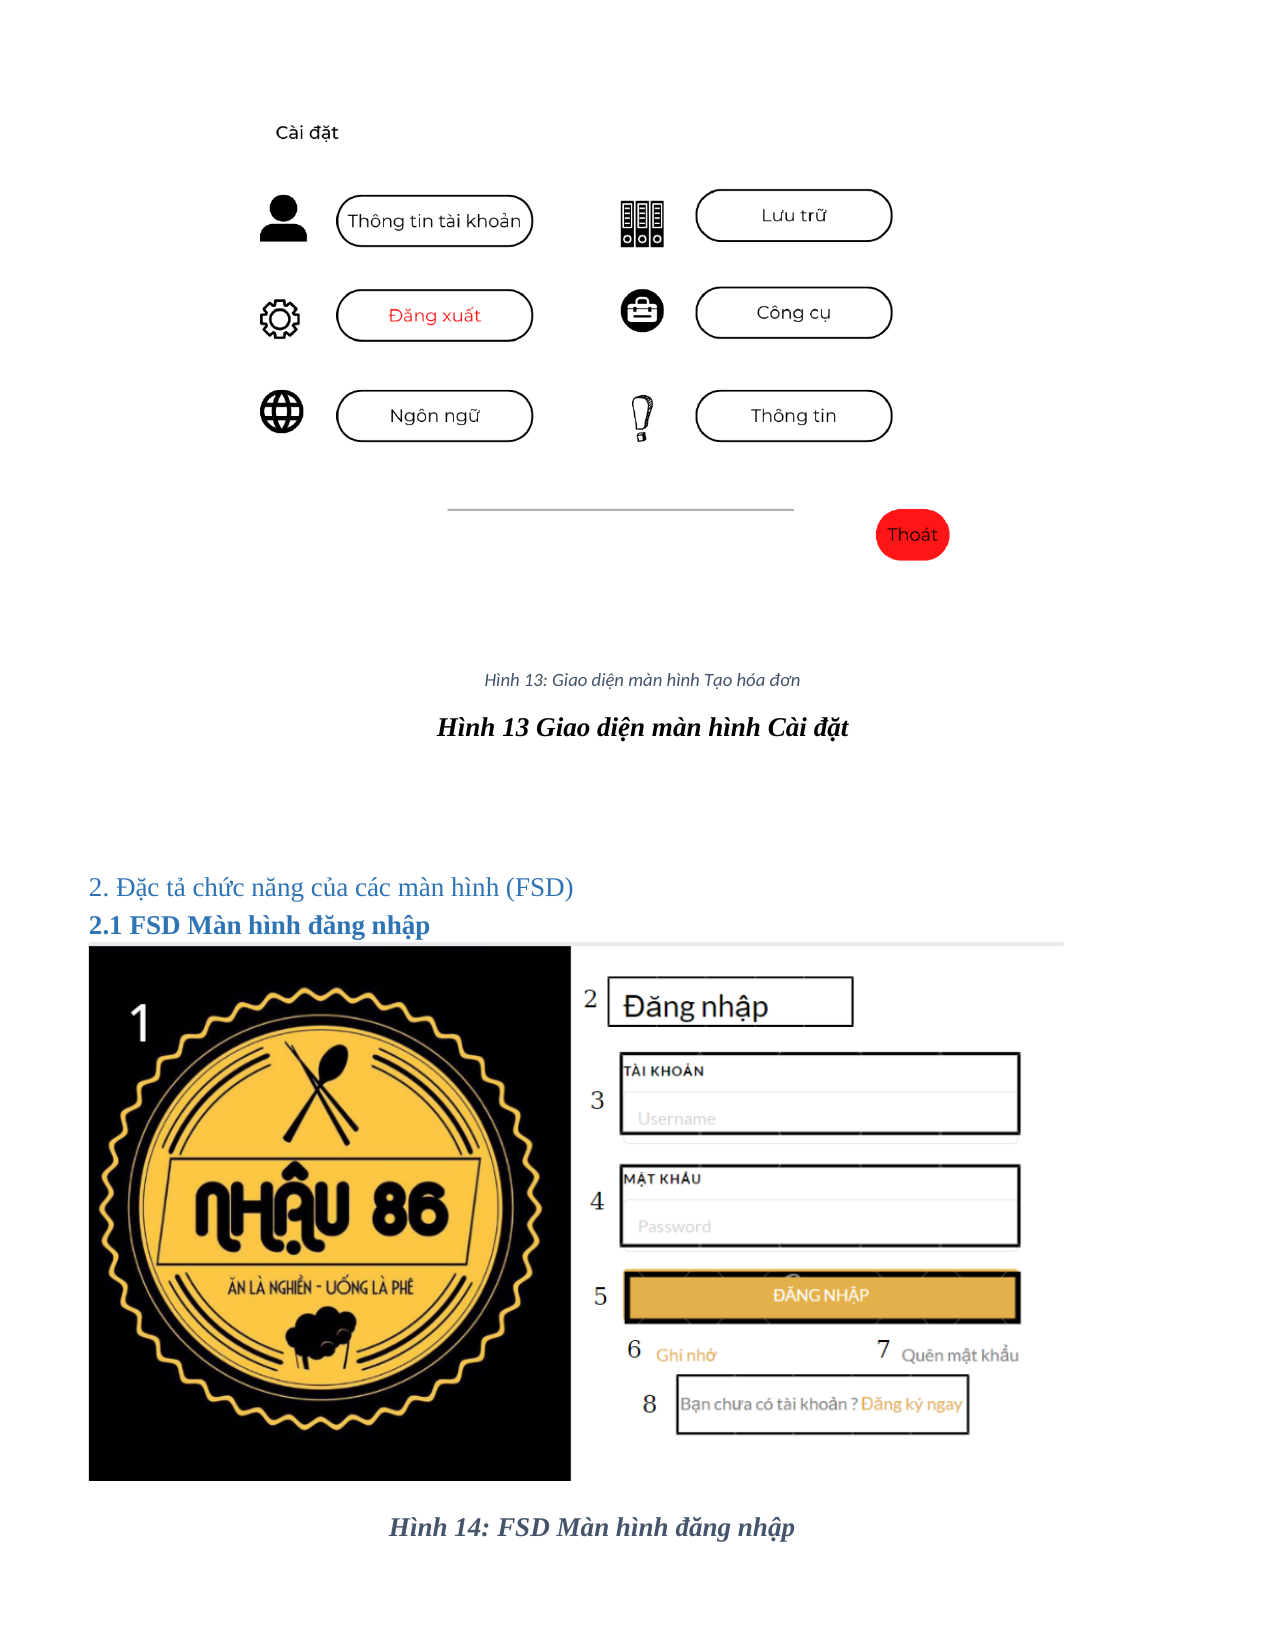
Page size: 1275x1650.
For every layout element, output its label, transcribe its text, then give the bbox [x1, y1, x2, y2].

picture [88, 942, 1064, 1481]
text Hình 14: FSD Màn hình đăng nhập [314, 1512, 1196, 1543]
subtitle 2. Đặc tả chức năng của các màn hình (FSD) [89, 871, 1196, 903]
text Hình 13 Giao diện màn hình Cài đặt [89, 711, 1196, 743]
picture [155, 88, 1130, 637]
subtitle 2.1 FSD Màn hình đăng nhập [89, 909, 1196, 940]
